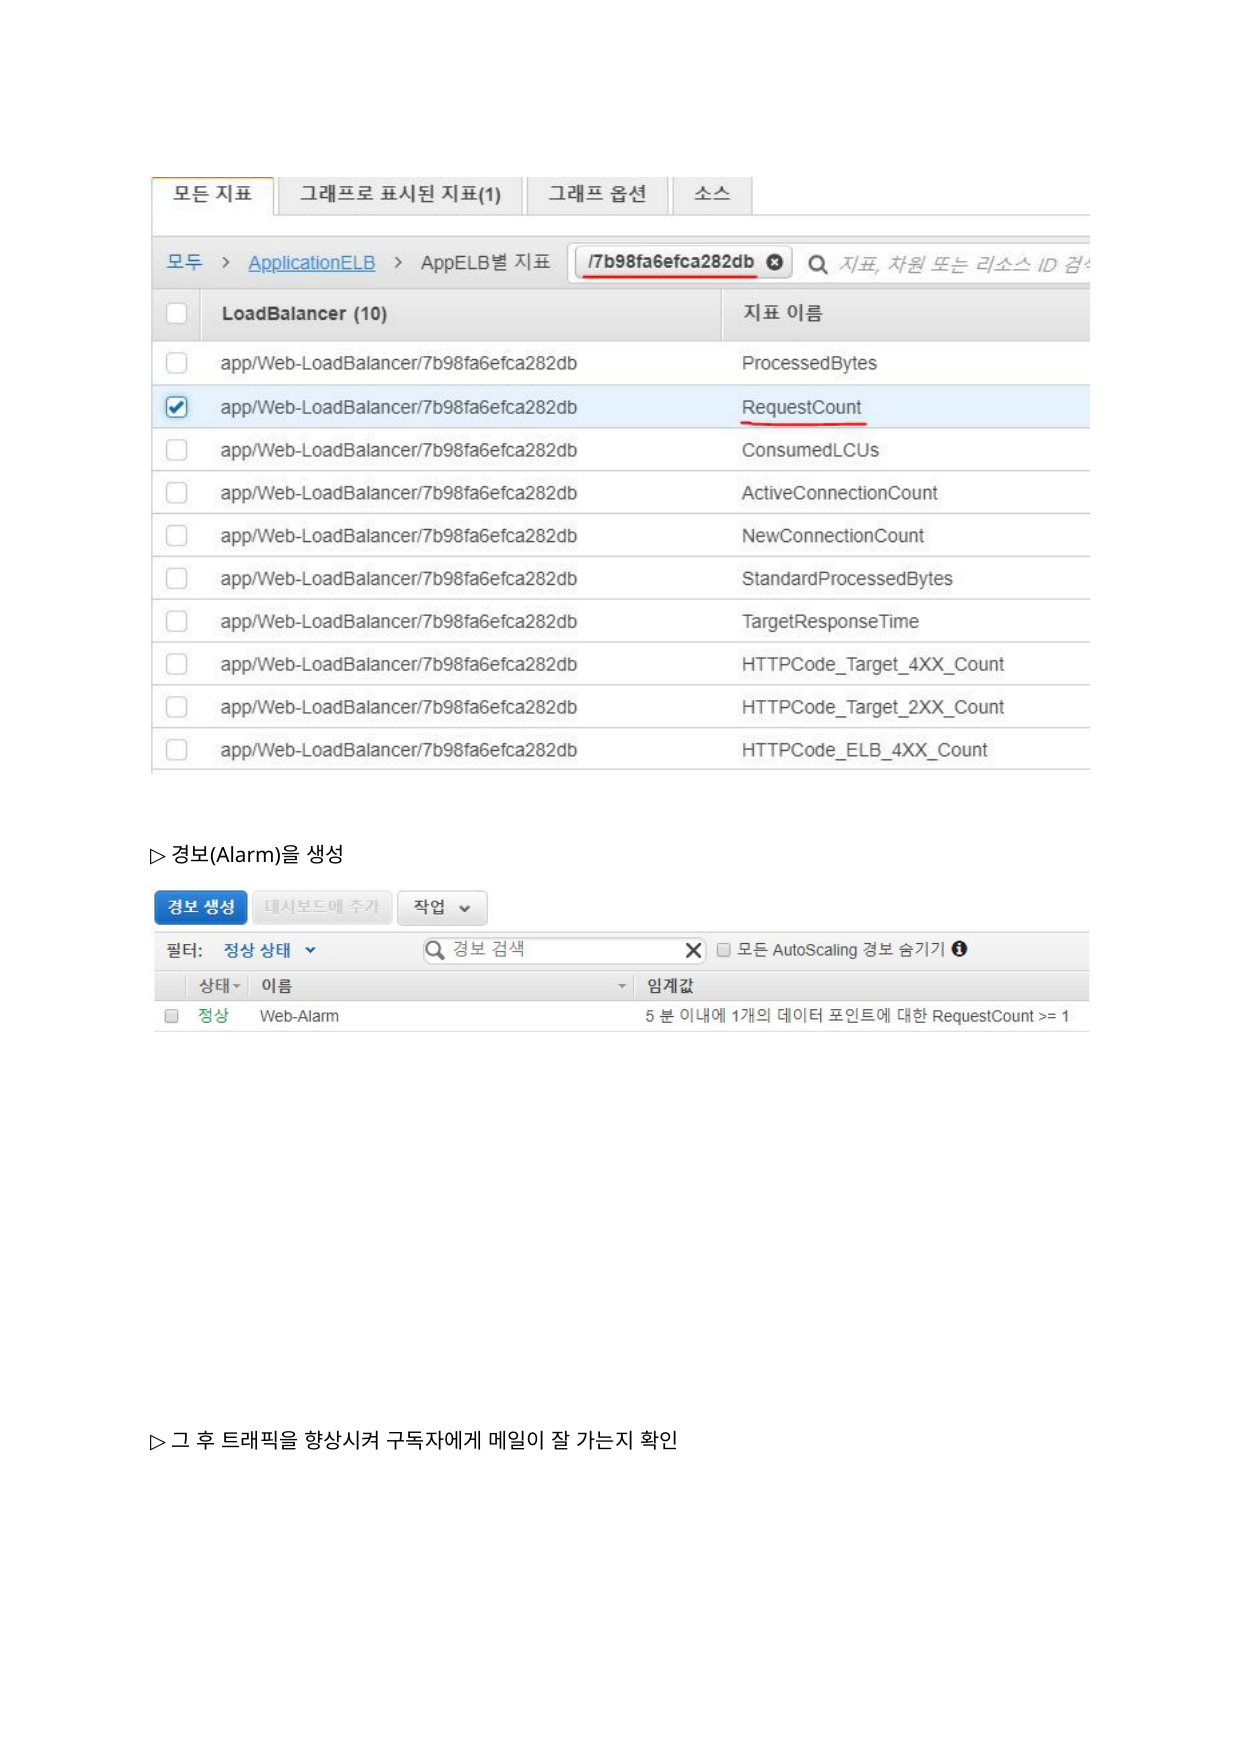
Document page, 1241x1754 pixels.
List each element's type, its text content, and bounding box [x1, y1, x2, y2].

text ▷ 그 후 트래픽을 향상시켜 구독자에게 메일이 잘 가는지 확인 [150, 1424, 1090, 1454]
picture [150, 177, 1091, 774]
text ▷ 경보(Alarm)을 생성 [150, 838, 1090, 869]
picture [150, 887, 1090, 1032]
